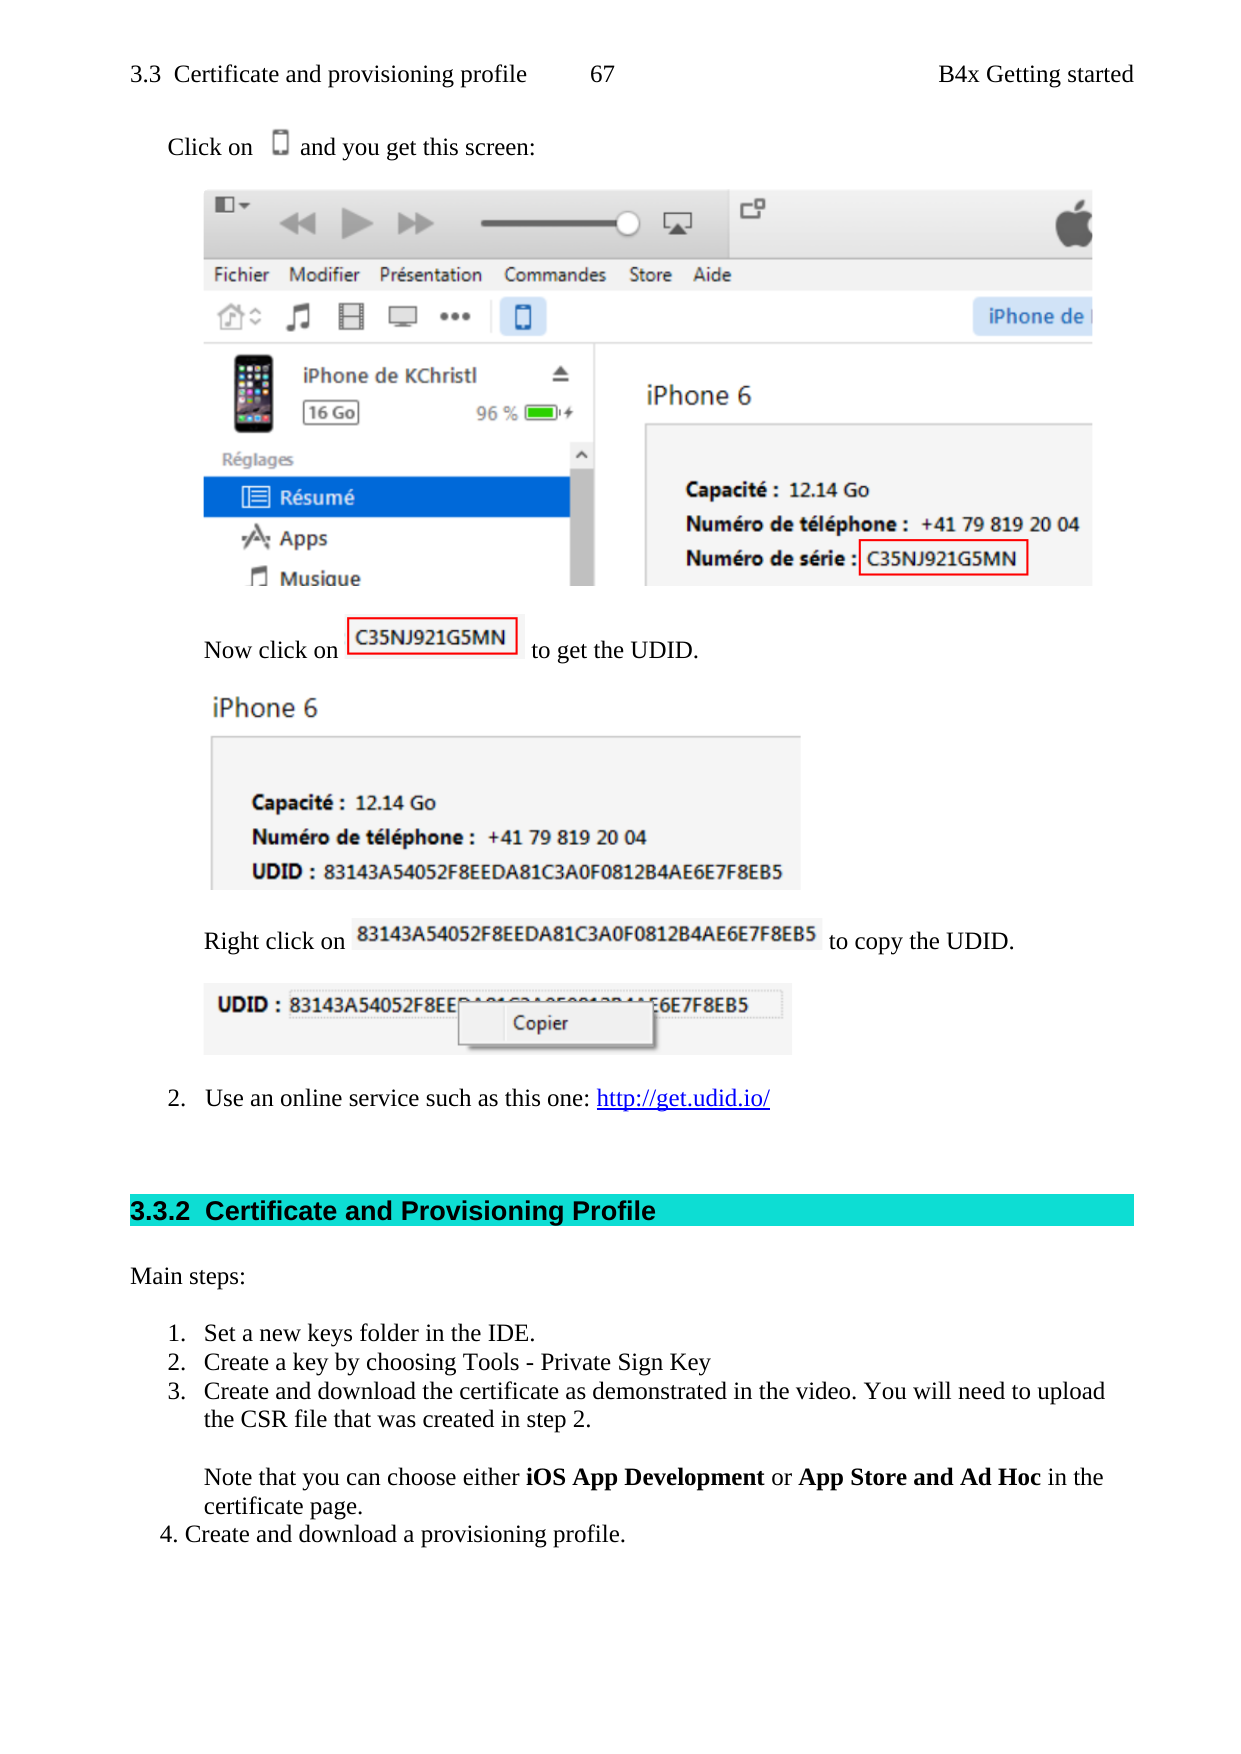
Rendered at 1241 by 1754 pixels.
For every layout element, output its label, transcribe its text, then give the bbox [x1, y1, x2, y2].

text 1. Set a new keys folder in the IDE. 2. Create a key by choosing Tools - Private Sign Key 3. Create and download the certificate as demonstrated in the video. You will need to upload [167, 1318, 1134, 1404]
list Use an online service such as this one: http://get.udid.io/ [167, 1083, 1134, 1112]
picture [203, 983, 793, 1055]
text the CSR file that was created in step 2. Note that you can choose either iOS App Development or App Store and Ad Hoc in the certificate page. [204, 1404, 1134, 1519]
picture [351, 918, 823, 950]
text Now click on to get the UDID. [130, 615, 1134, 664]
picture [344, 614, 525, 659]
picture [203, 692, 801, 890]
text 4. Create and download a provisioning profile. [159, 1519, 1134, 1548]
text Main steps: [130, 1261, 1134, 1289]
text Click on and you get this screen: [130, 118, 1134, 161]
picture [203, 189, 1093, 586]
subtitle Certificate and Provisioning Profile [130, 1194, 1134, 1226]
picture [259, 118, 300, 156]
